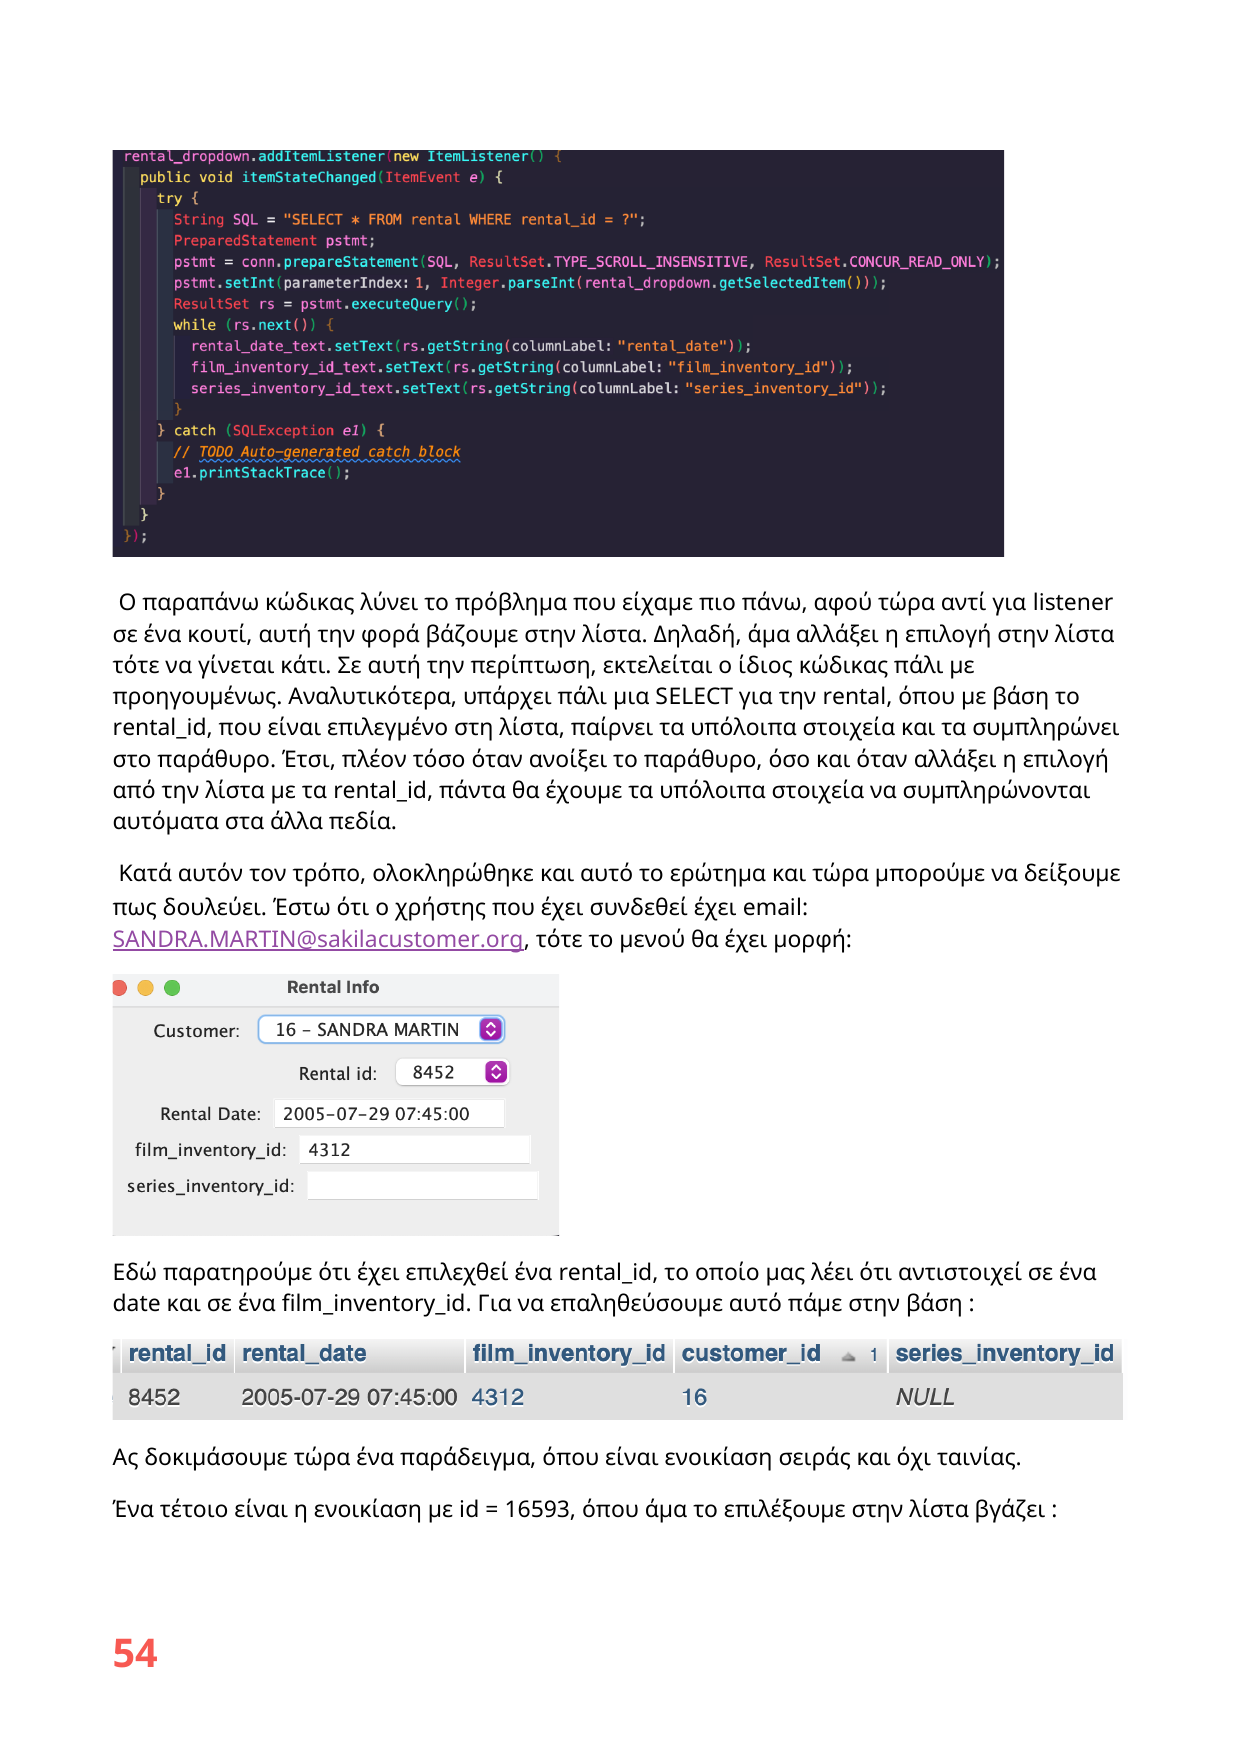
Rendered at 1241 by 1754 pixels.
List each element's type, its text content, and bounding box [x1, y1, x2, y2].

text Ο παραπάνω κώδικας λύνει το πρόβλημα που είχαμε πιο πάνω, αφού τώρα αντί για listener σε ένα κουτί, αυτή την φορά βάζουμε στην λίστα. Δηλαδή, άμα αλλάξει η επιλογή στην λίστα τότε να γίνεται κάτι. Σε αυτή την περίπτωση, εκτελείται ο ίδιος κώδικας πάλι με προηγουμένως. Αναλυτικότερα, υπάρχει πάλι μια SELECT για την rental, όπου με βάση το rental_id, που είναι επιλεγμένο στη λίστα, παίρνει τα υπόλοιπα στοιχεία και τα συμπληρώνει στο παράθυρο. Έτσι, πλέον τόσο όταν ανοίξει το παράθυρο, όσο και όταν αλλάξει η επιλογή από την λίστα με τα rental_id, πάντα θα έχουμε τα υπόλοιπα στοιχεία να συμπληρώνονται αυτόματα στα άλλα πεδία. [112, 586, 1128, 836]
picture [112, 150, 1005, 557]
text Ας δοκιμάσουμε τώρα ένα παράδειγμα, όπου είναι ενοικίαση σειράς και όχι ταινίας. [112, 1441, 1128, 1472]
text Κατά αυτόν τον τρόπο, ολοκληρώθηκε και αυτό το ερώτημα και τώρα μπορούμε να δείξουμε πως δουλεύει. Έστω ότι ο χρήστης που έχει συνδεθεί έχει email: SANDRA.MARTIN@sakilacustomer.org, τότε το μενού θα έχει μορφή: [112, 857, 1128, 954]
text Ένα τέτοιο είναι η ενοικίαση με id = 16593, όπου άμα το επιλέξουμε στην λίστα βγάζει : [112, 1493, 1128, 1524]
text Εδώ παρατηρούμε ότι έχει επιλεχθεί ένα rental_id, το οποίο μας λέει ότι αντιστοιχεί σε ένα date και σε ένα film_inventory_id. Για να επαληθεύσουμε αυτό πάμε στην βάση : [112, 1256, 1128, 1318]
picture [112, 974, 560, 1236]
picture [112, 1339, 1128, 1420]
